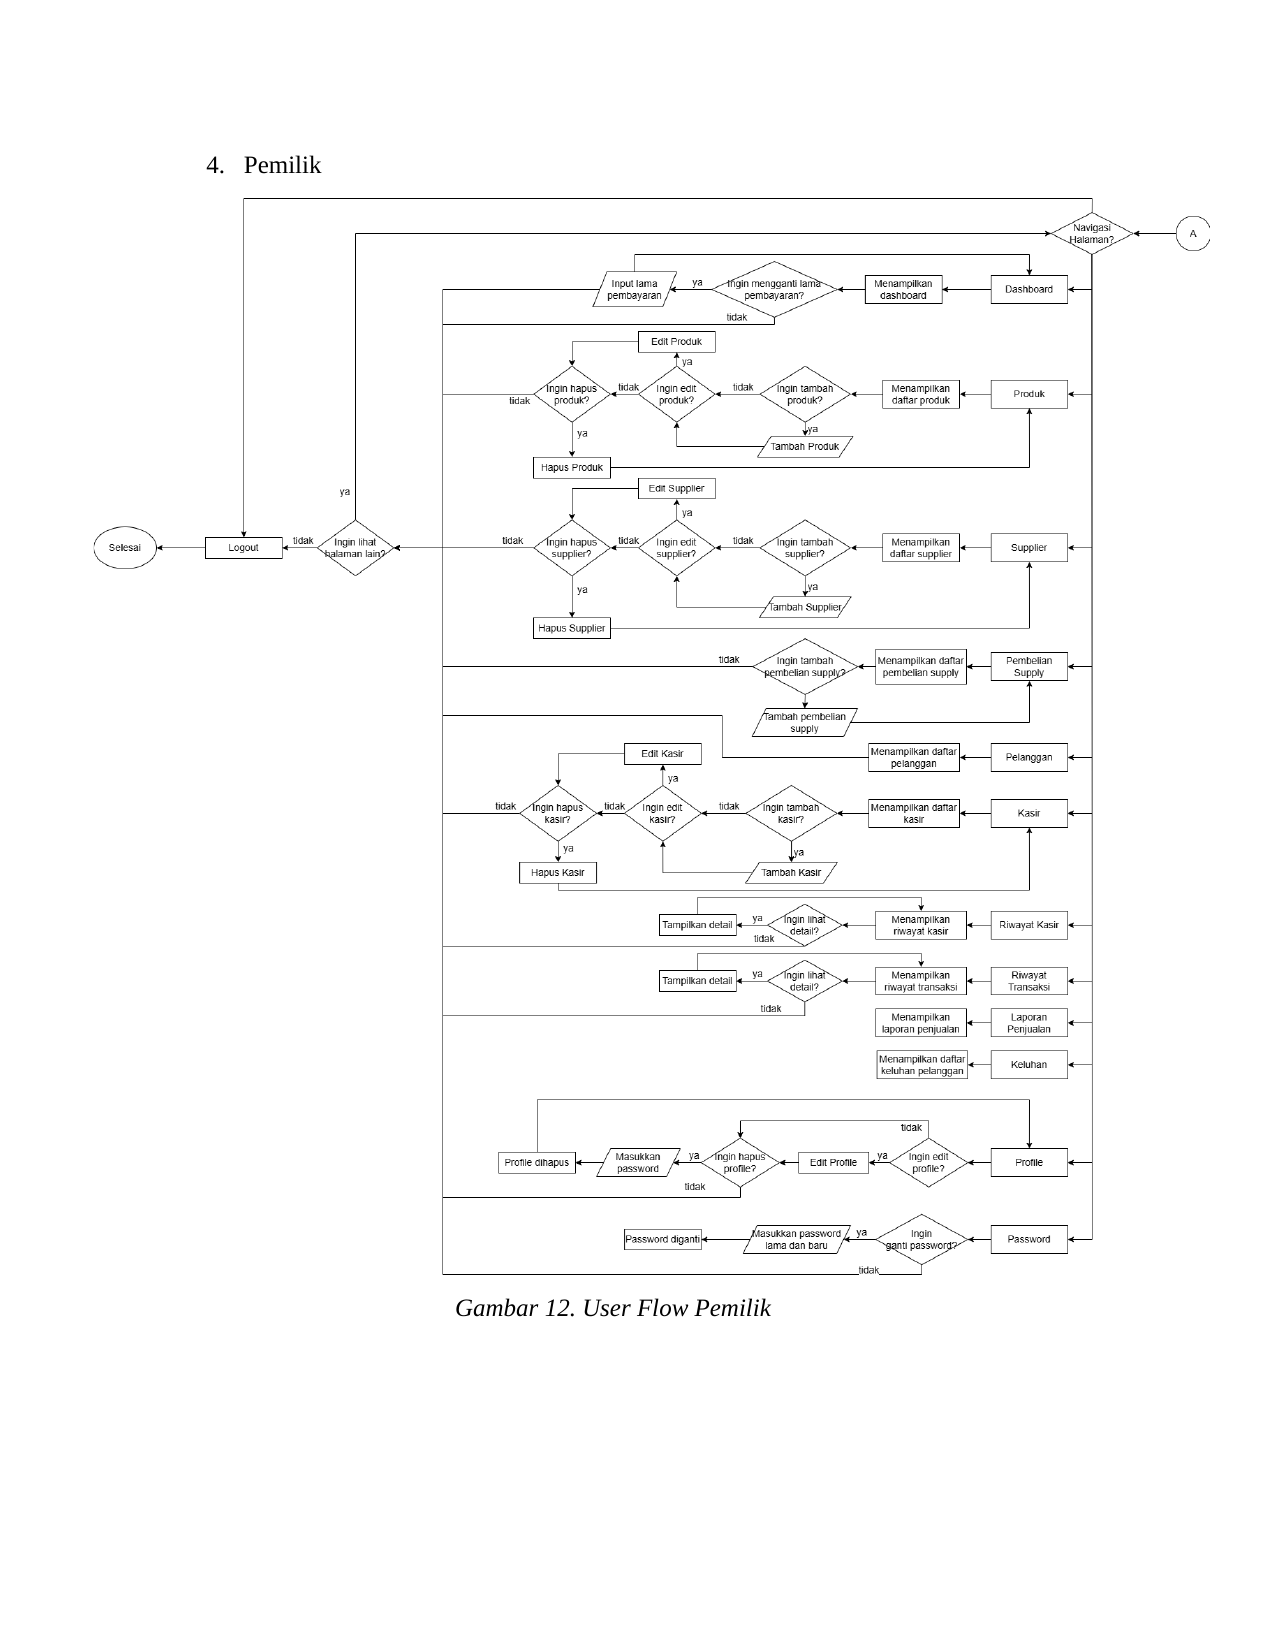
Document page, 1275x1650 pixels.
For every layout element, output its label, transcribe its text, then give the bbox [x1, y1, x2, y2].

list Pemilik [206, 150, 1125, 179]
picture [93, 193, 1210, 1280]
text Gambar 12. User Flow Pemilik [225, 1293, 1003, 1322]
